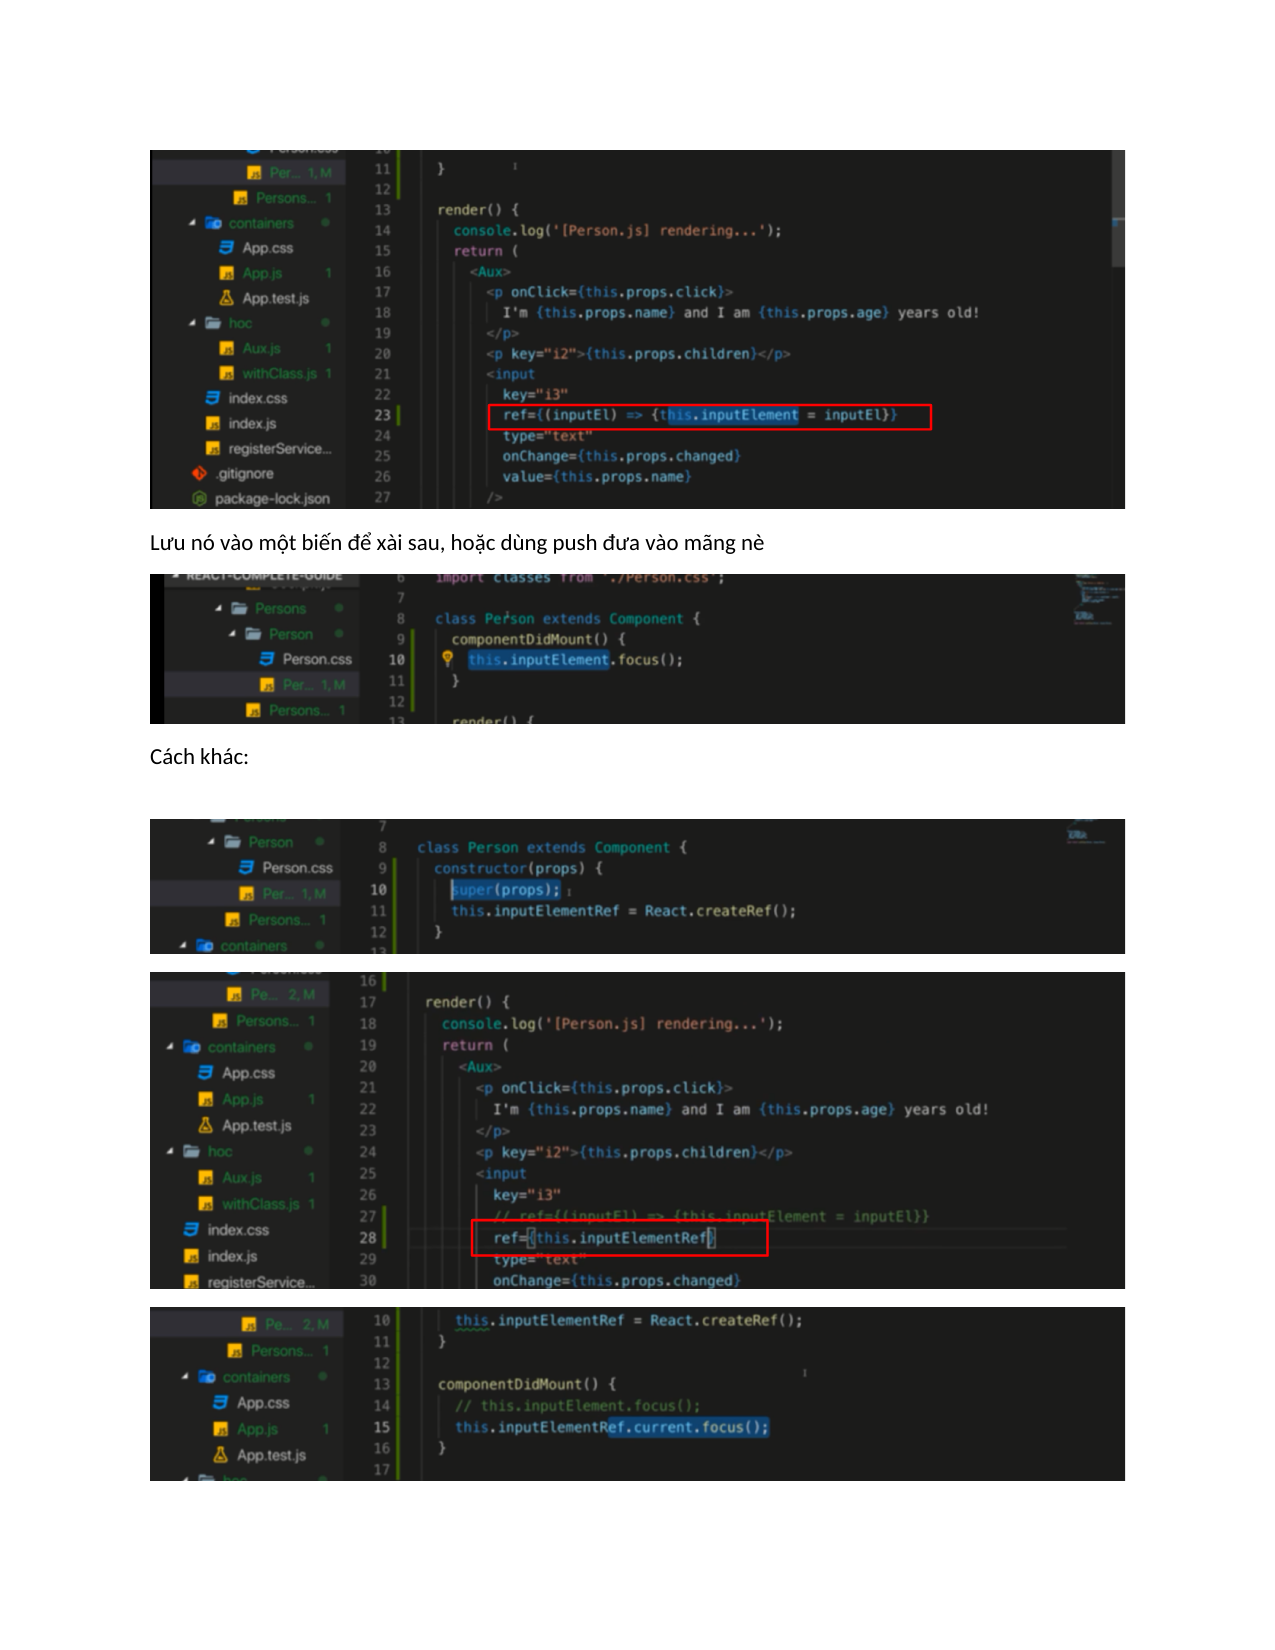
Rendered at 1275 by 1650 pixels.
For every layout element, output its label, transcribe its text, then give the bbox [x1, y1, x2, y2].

text Lưu nó vào một biến để xài sau, hoặc dùng push đưa vào mãng nè [150, 528, 1125, 556]
text Cách khác: [150, 742, 1125, 770]
picture [150, 819, 1125, 954]
picture [150, 1307, 1125, 1481]
picture [150, 150, 1125, 509]
picture [150, 972, 1125, 1289]
picture [150, 574, 1125, 724]
